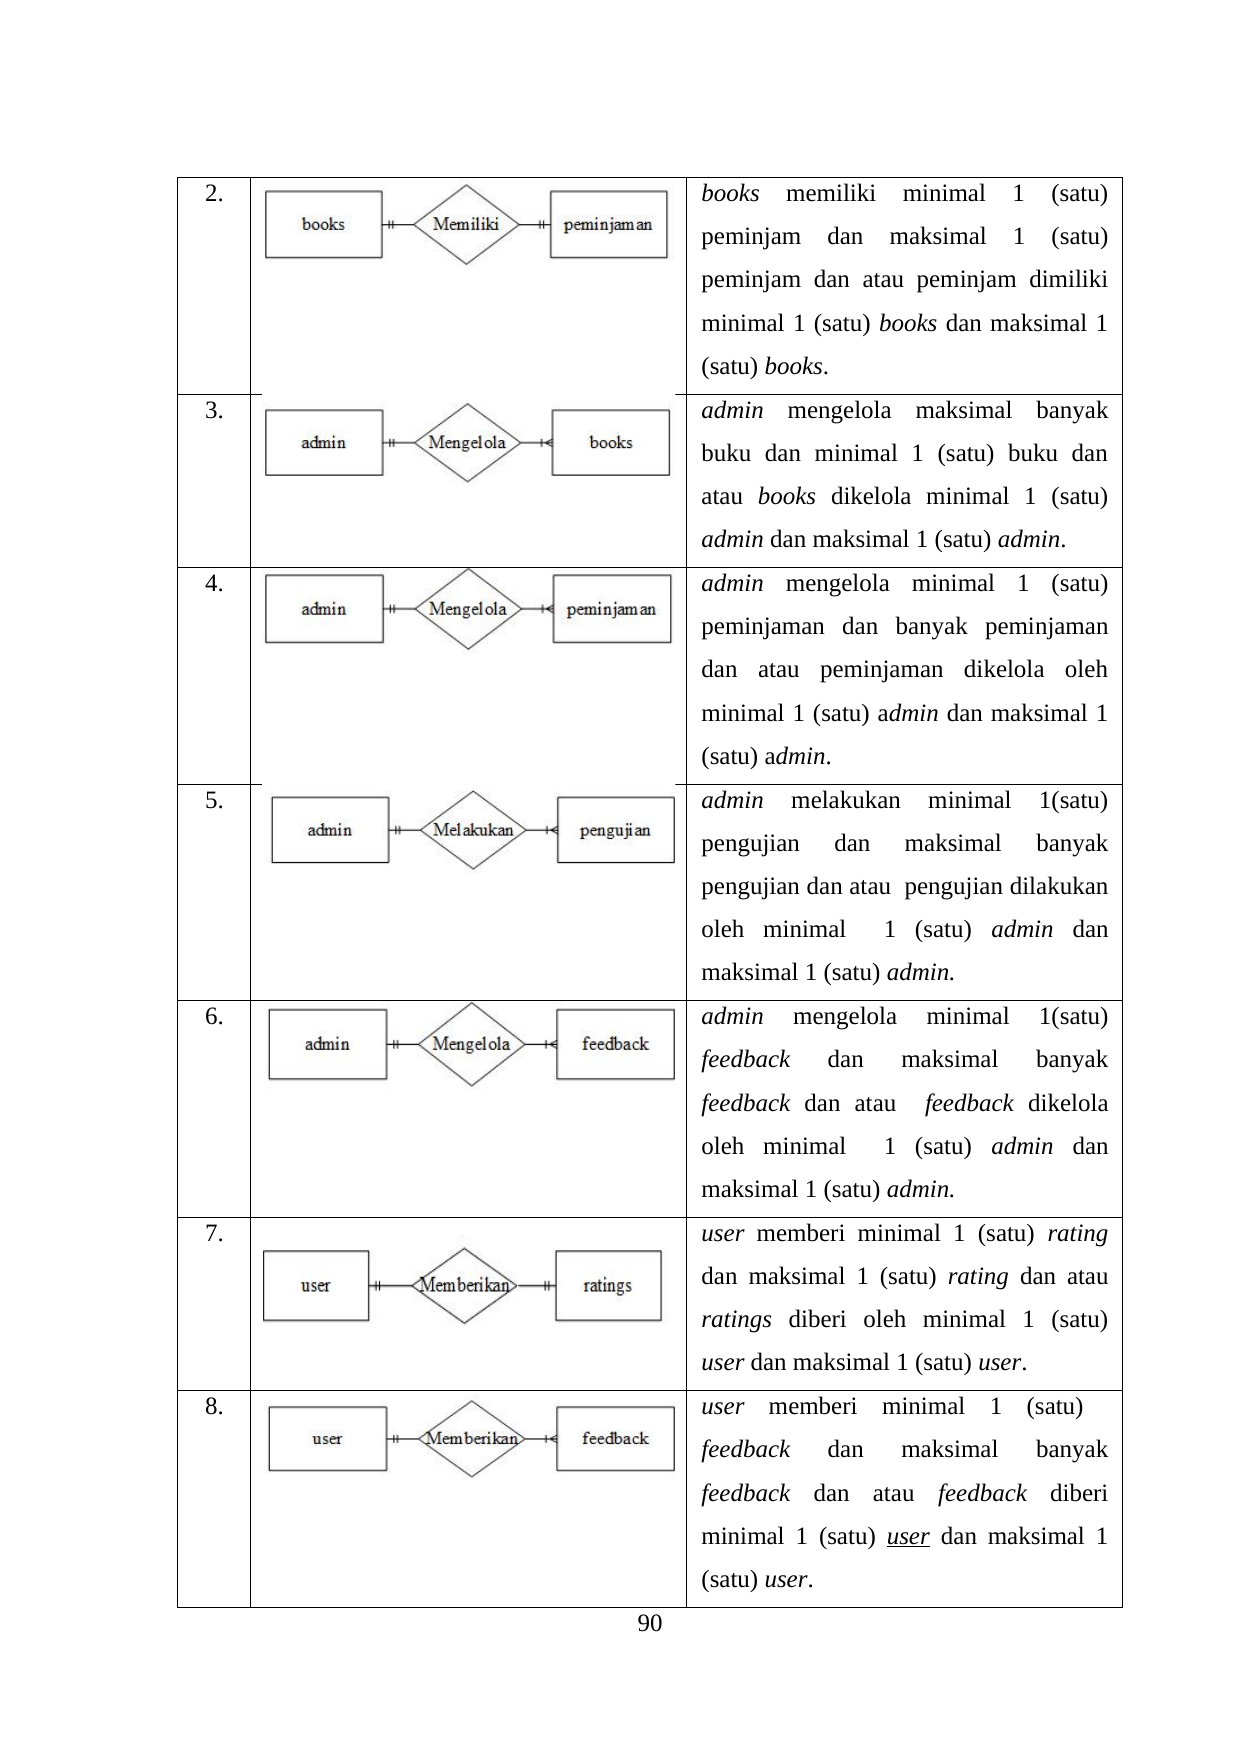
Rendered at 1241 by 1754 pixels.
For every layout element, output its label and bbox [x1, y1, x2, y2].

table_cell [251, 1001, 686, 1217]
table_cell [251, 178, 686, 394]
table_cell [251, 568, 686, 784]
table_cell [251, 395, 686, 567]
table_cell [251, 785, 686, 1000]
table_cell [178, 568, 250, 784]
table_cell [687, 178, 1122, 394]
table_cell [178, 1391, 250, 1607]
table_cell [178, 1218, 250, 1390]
picture [262, 1235, 676, 1325]
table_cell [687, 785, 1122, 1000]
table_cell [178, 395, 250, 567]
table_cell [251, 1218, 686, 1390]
picture [262, 1001, 676, 1090]
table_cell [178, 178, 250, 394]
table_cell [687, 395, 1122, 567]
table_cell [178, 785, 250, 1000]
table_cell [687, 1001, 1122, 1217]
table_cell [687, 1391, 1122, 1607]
picture [262, 394, 676, 484]
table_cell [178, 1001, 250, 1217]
picture [262, 568, 676, 657]
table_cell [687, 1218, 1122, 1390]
picture [262, 1391, 676, 1480]
picture [262, 784, 676, 874]
picture [262, 178, 676, 267]
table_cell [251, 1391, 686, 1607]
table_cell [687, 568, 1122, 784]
